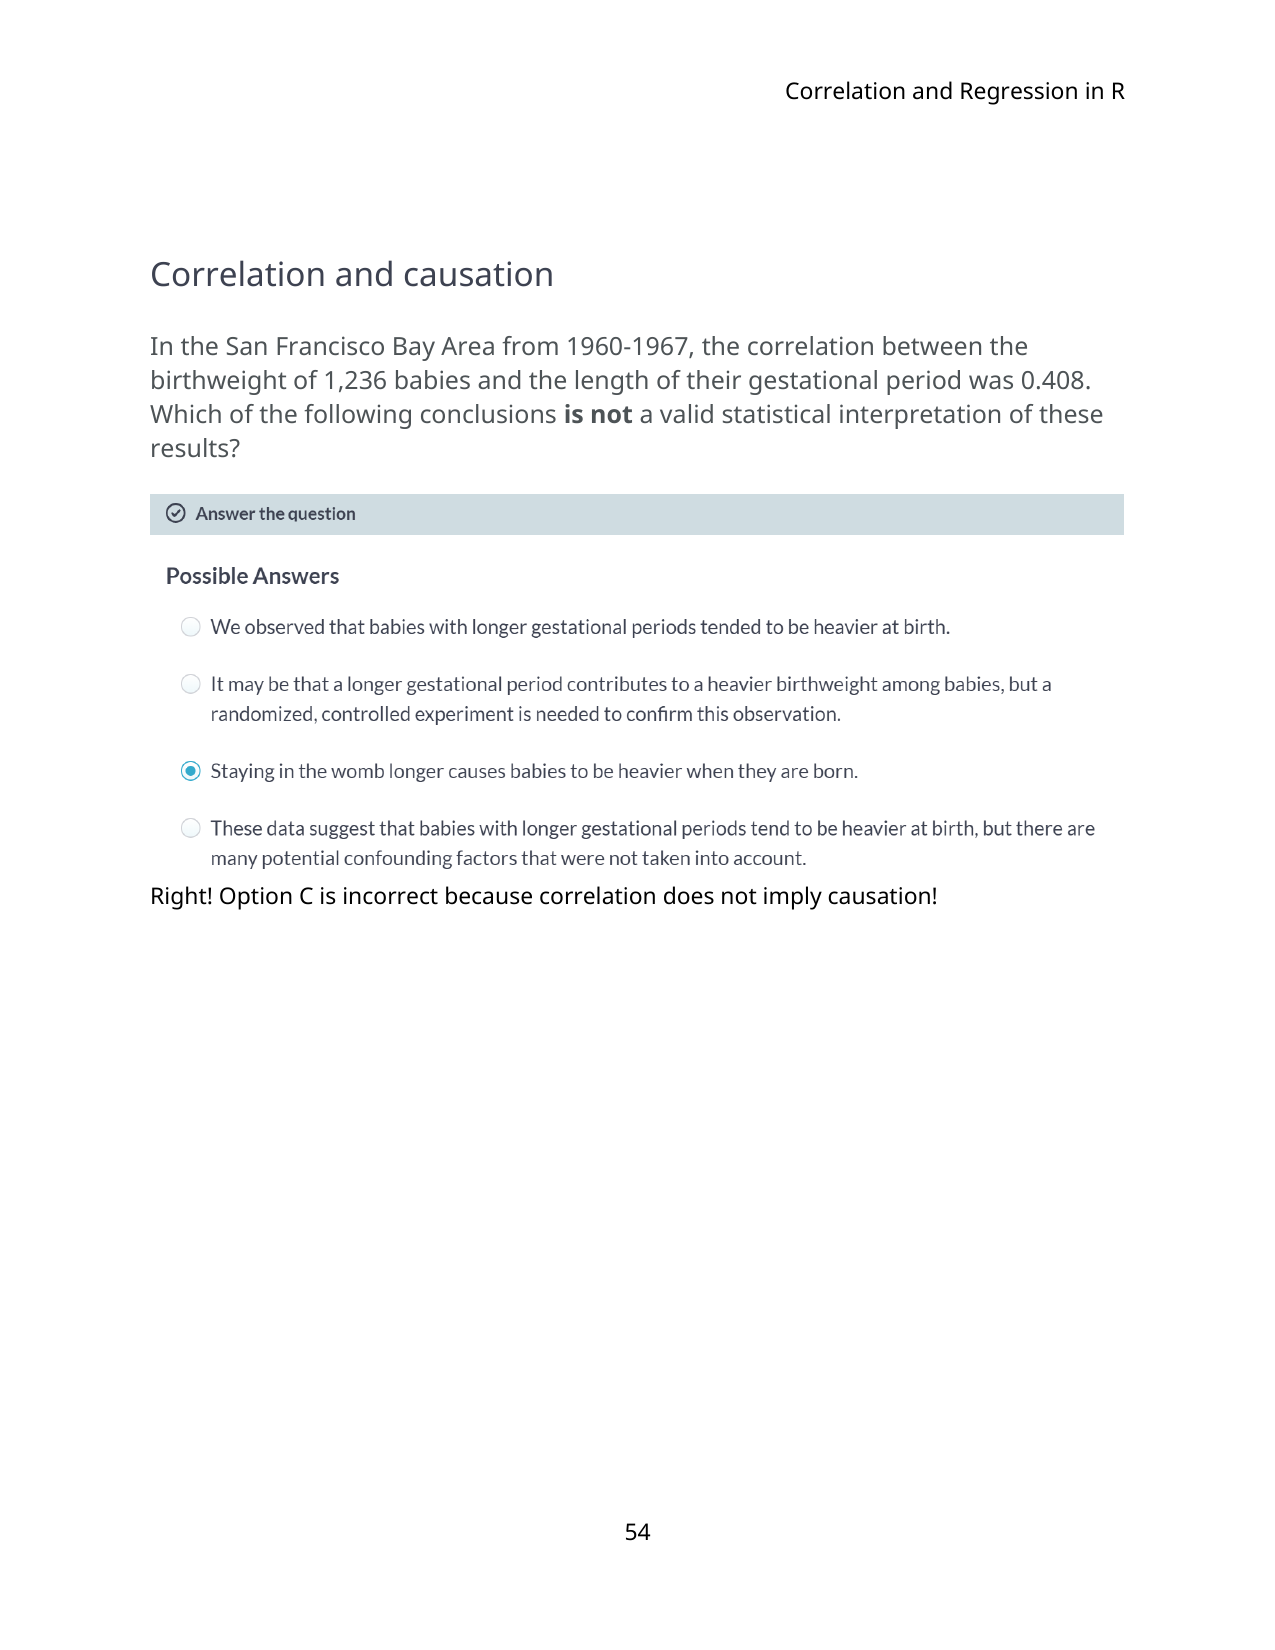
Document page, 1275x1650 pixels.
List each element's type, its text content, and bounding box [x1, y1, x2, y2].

picture [150, 494, 1124, 878]
subtitle Correlation and causation [150, 251, 1125, 296]
text In the San Francisco Bay Area from 1960-1967, the correlation between the birthweight of 1,236 babies and the length of their gestational period was 0.408. Which of the following conclusions is not a valid statistical interpretation of these results? [150, 329, 1125, 465]
